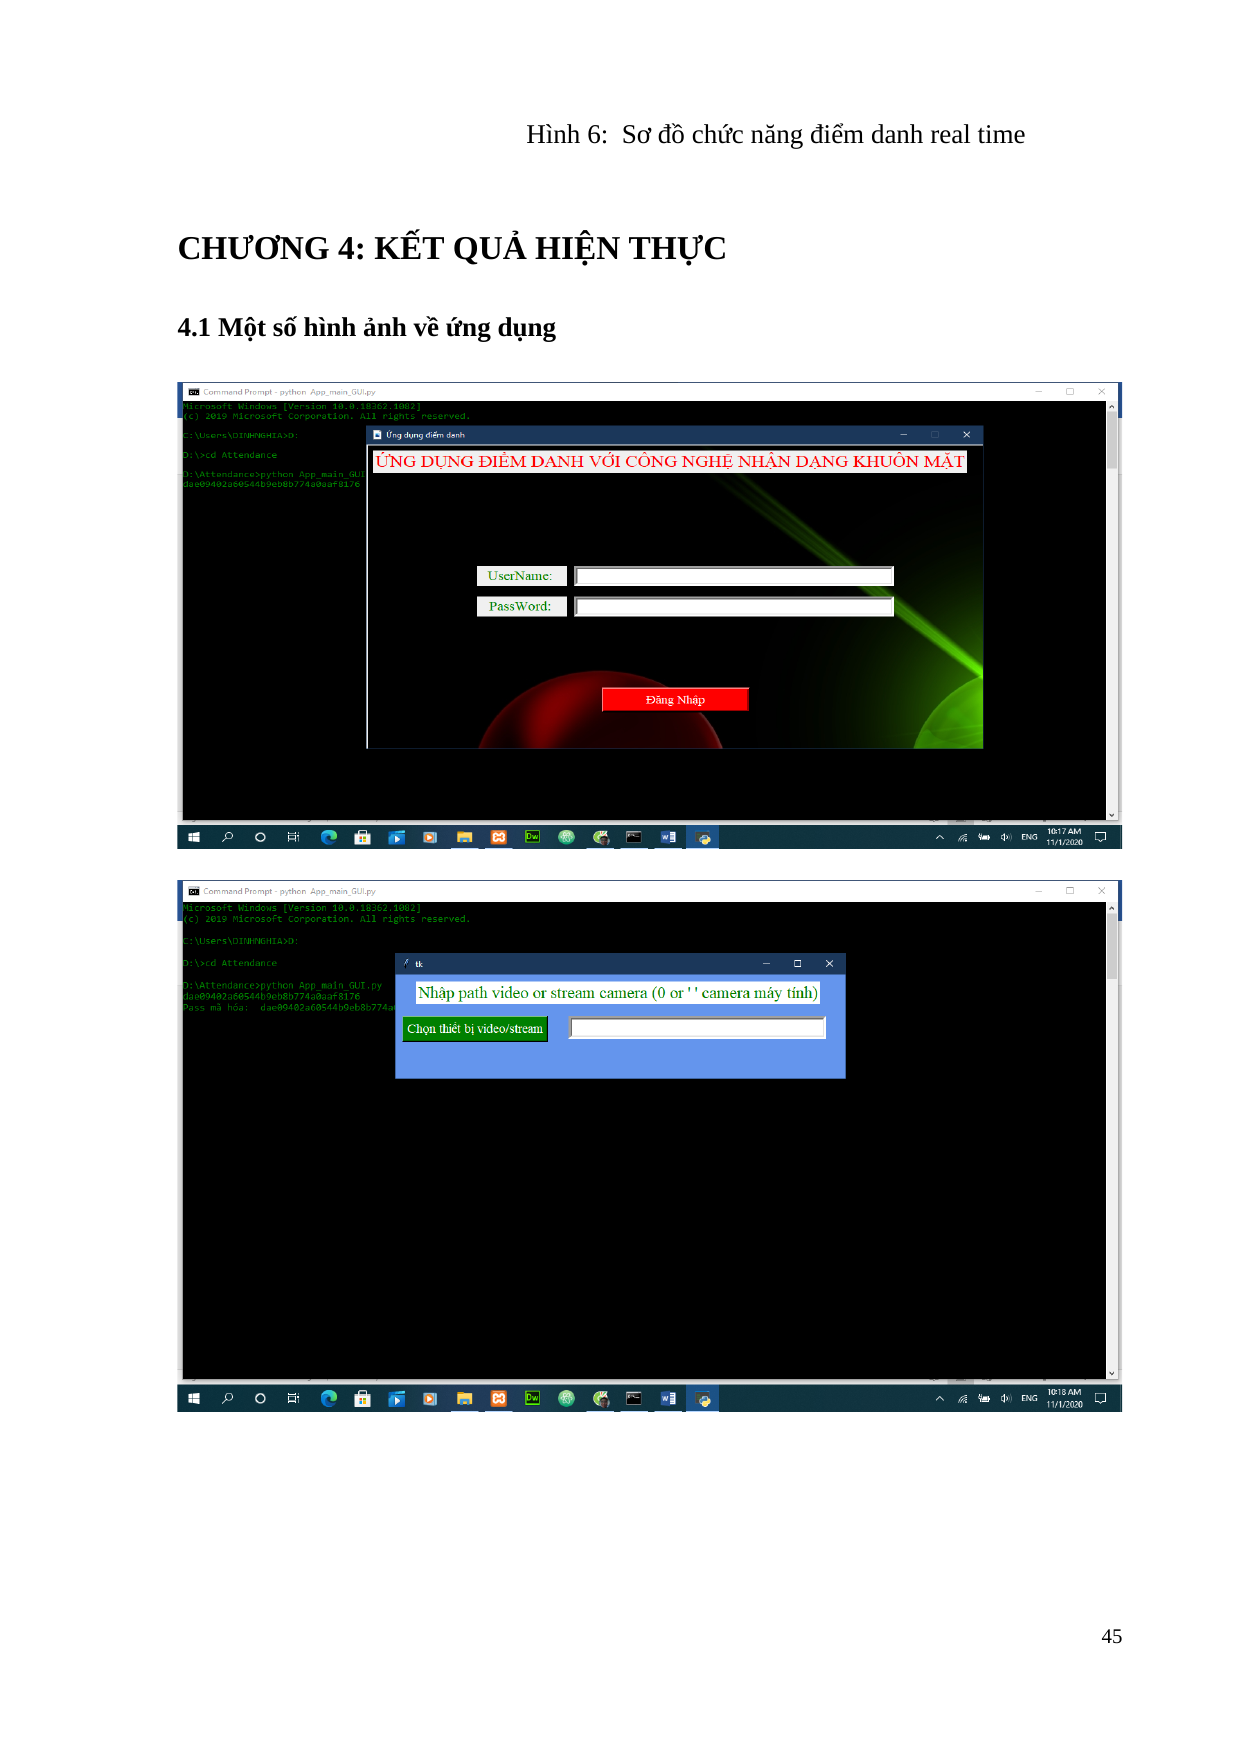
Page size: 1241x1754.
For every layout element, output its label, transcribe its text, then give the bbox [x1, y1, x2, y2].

subtitle 4.1 Một số hình ảnh về ứng dụng [177, 311, 1122, 342]
picture [177, 382, 1123, 849]
subtitle CHƯƠNG 4: KẾT QUẢ HIỆN THỰC [177, 228, 1122, 266]
picture [177, 880, 1123, 1412]
list Hình 6: Sơ đồ chức năng điểm danh real time [249, 118, 1122, 149]
